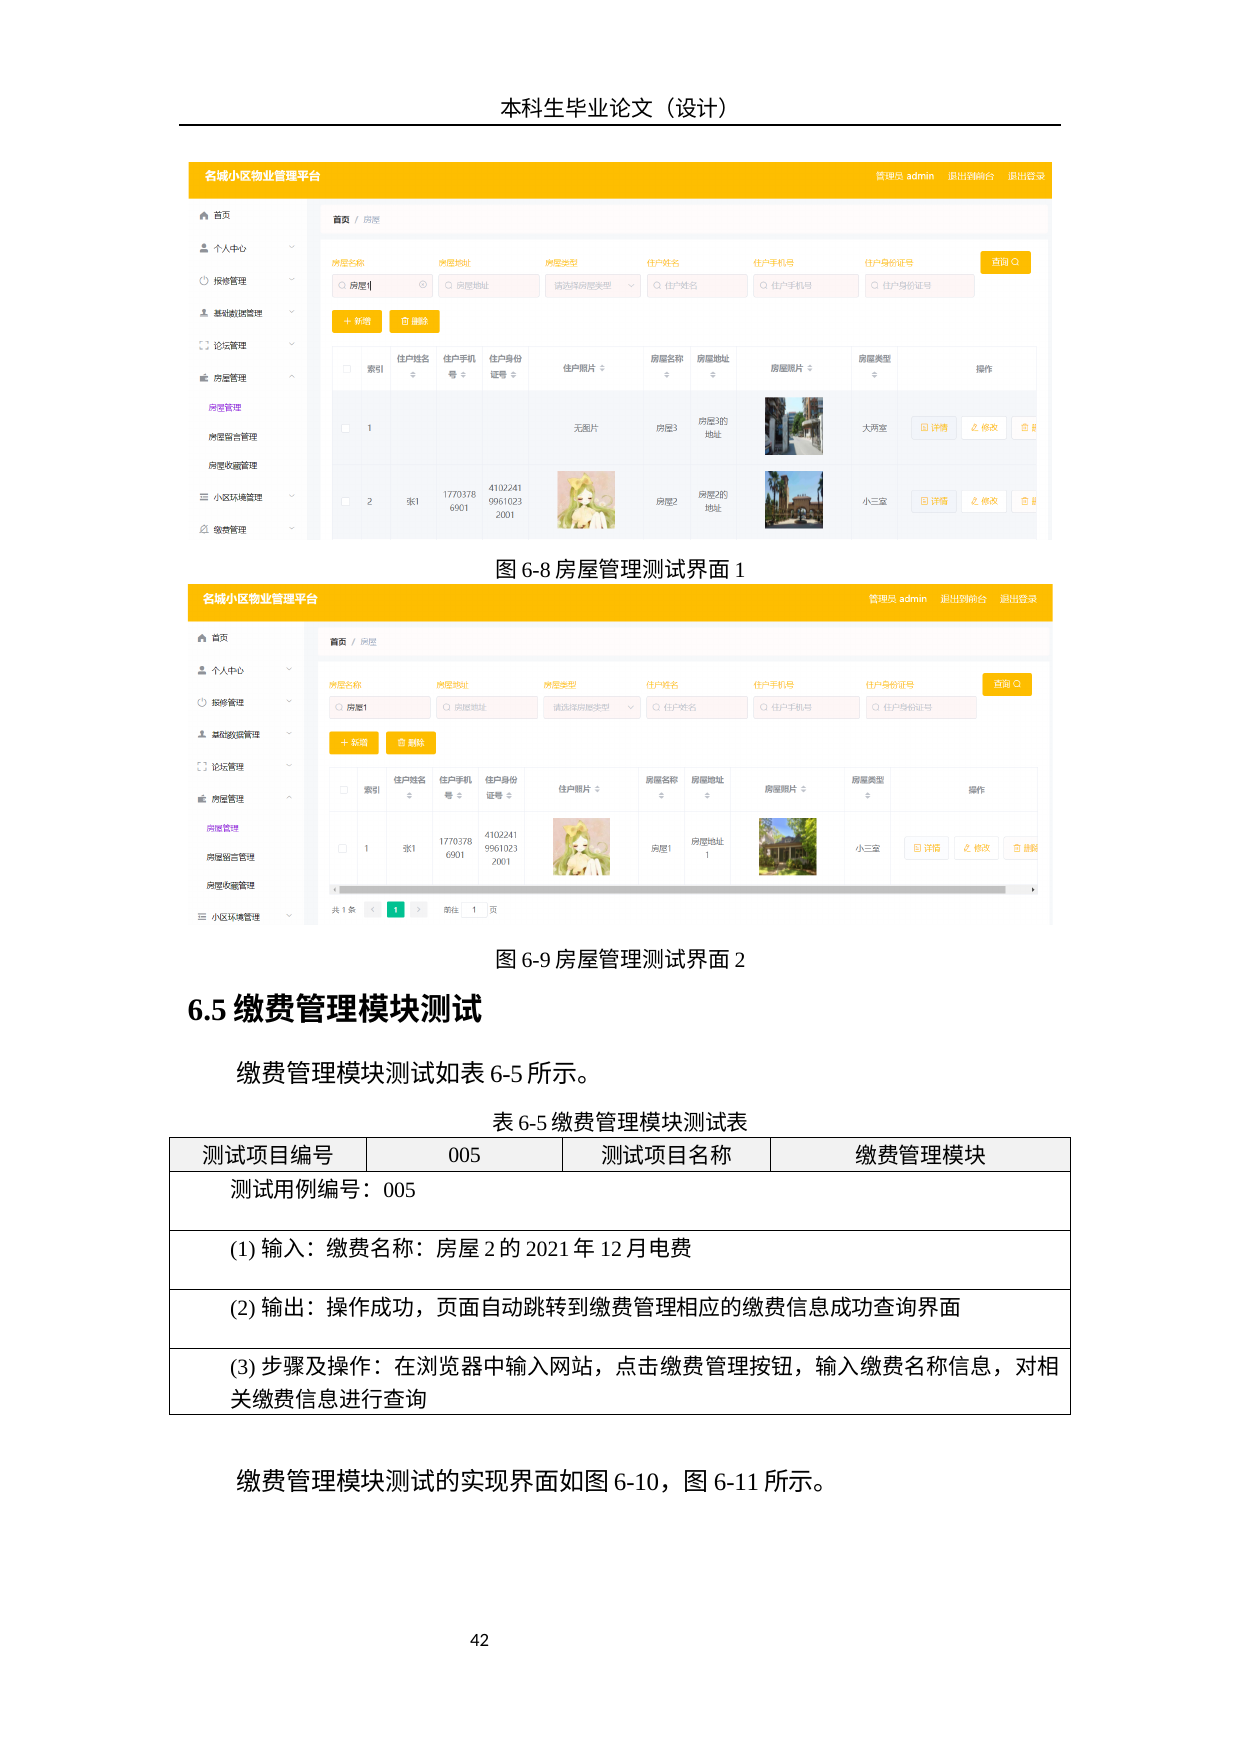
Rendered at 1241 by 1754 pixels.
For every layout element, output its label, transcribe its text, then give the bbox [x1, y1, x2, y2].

table_cell (2) 输出：操作成功，页面自动跳转到缴费管理相应的缴费信息成功查询界面 [170, 1290, 1070, 1348]
table_header 测试项目编号 [170, 1138, 366, 1171]
table_cell 测试用例编号：005 [170, 1172, 1070, 1229]
text 图6-9房屋管理测试界面2 [187, 942, 1053, 974]
text 缴费管理模块测试的实现界面如图6-10，图6-11所示。 [187, 1447, 1053, 1512]
text 表6-5缴费管理模块测试表 [187, 1104, 1053, 1137]
picture [187, 584, 1053, 925]
table_cell (3) 步骤及操作：在浏览器中输入网站，点击缴费管理按钮，输入缴费名称信息，对相关缴费信息进行查询 [170, 1349, 1070, 1414]
table_cell (1) 输入：缴费名称：房屋2的2021年12月电费 [170, 1231, 1070, 1289]
table_header 005 [367, 1138, 562, 1171]
table_header 测试项目名称 [563, 1138, 770, 1171]
table_header 缴费管理模块 [771, 1138, 1070, 1171]
subtitle 6.5缴费管理模块测试 [187, 974, 1053, 1039]
picture [188, 162, 1052, 540]
text 缴费管理模块测试如表6-5所示。 [187, 1039, 1053, 1104]
text 图6-8房屋管理测试界面1 [187, 552, 1053, 584]
